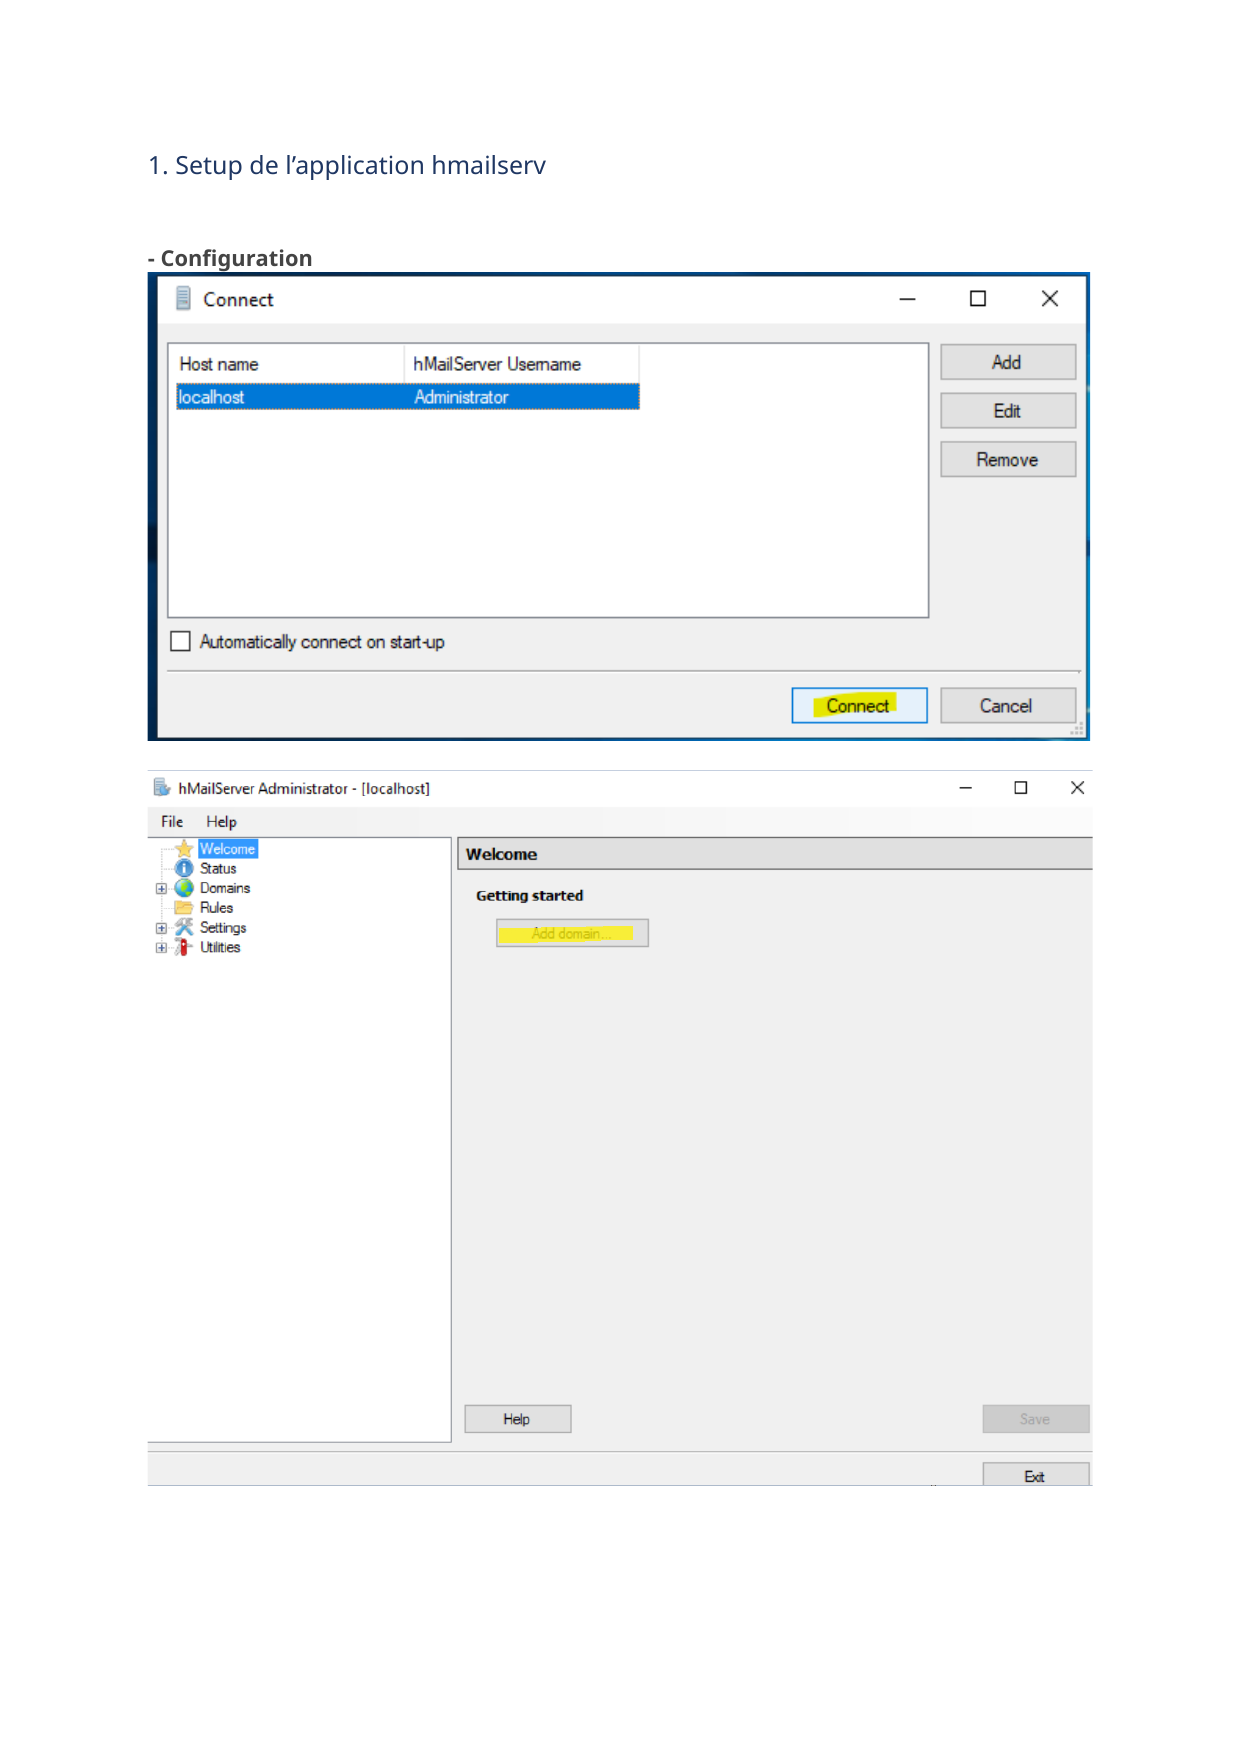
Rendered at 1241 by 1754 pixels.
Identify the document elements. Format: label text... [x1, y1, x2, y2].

text - Configuration [148, 243, 1093, 273]
picture [147, 770, 1093, 1486]
picture [147, 272, 1091, 741]
subtitle 1. Setup de l’application hmailserv [148, 148, 1093, 182]
